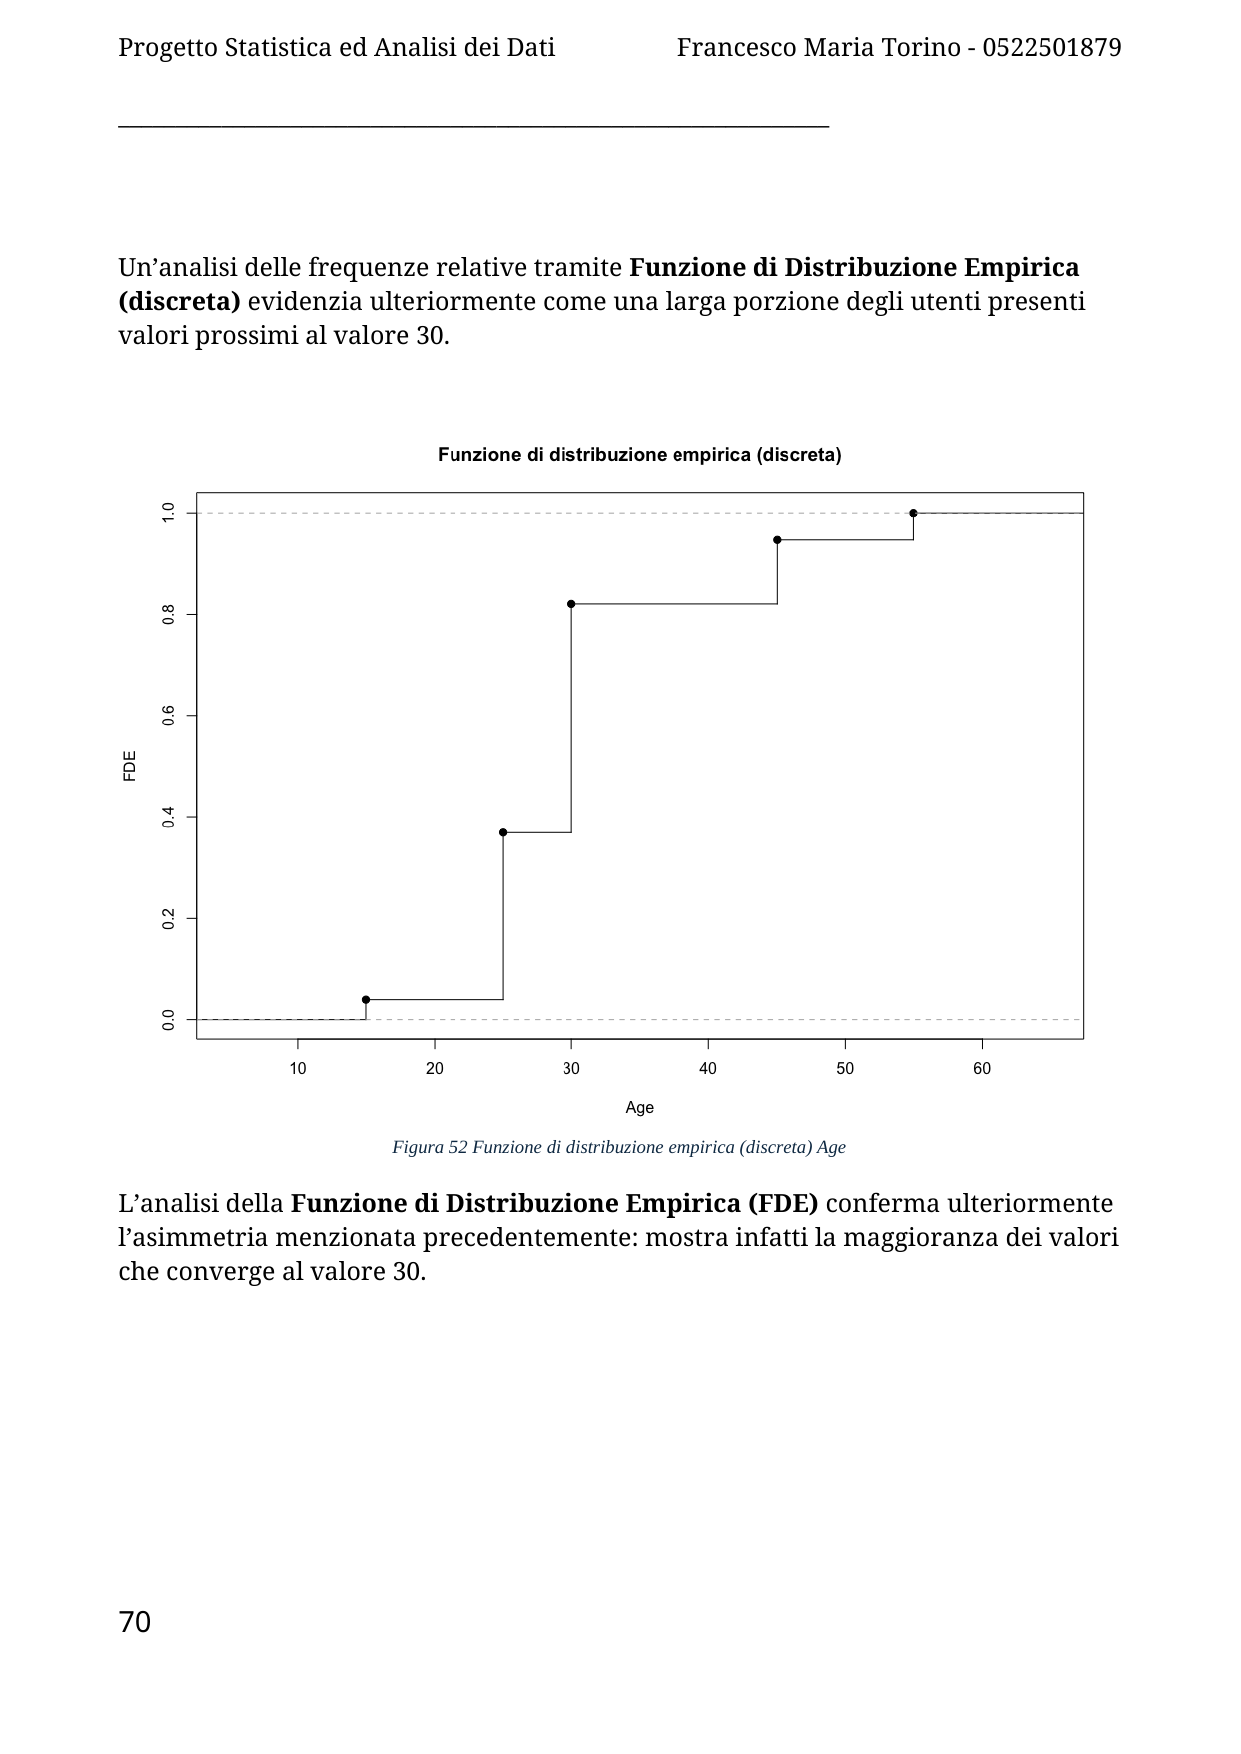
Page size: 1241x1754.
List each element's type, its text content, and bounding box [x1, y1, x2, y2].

picture [118, 414, 1123, 1136]
text Un’analisi delle frequenze relative tramite Funzione di Distribuzione Empirica (discreta) evidenzia ulteriormente come una larga porzione degli utenti presenti valori prossimi al valore 30. [118, 250, 1122, 352]
text L’analisi della Funzione di Distribuzione Empirica (FDE) conferma ulteriormente l’asimmetria menzionata precedentemente: mostra infatti la maggioranza dei valori che converge al valore 30. [118, 1186, 1122, 1288]
